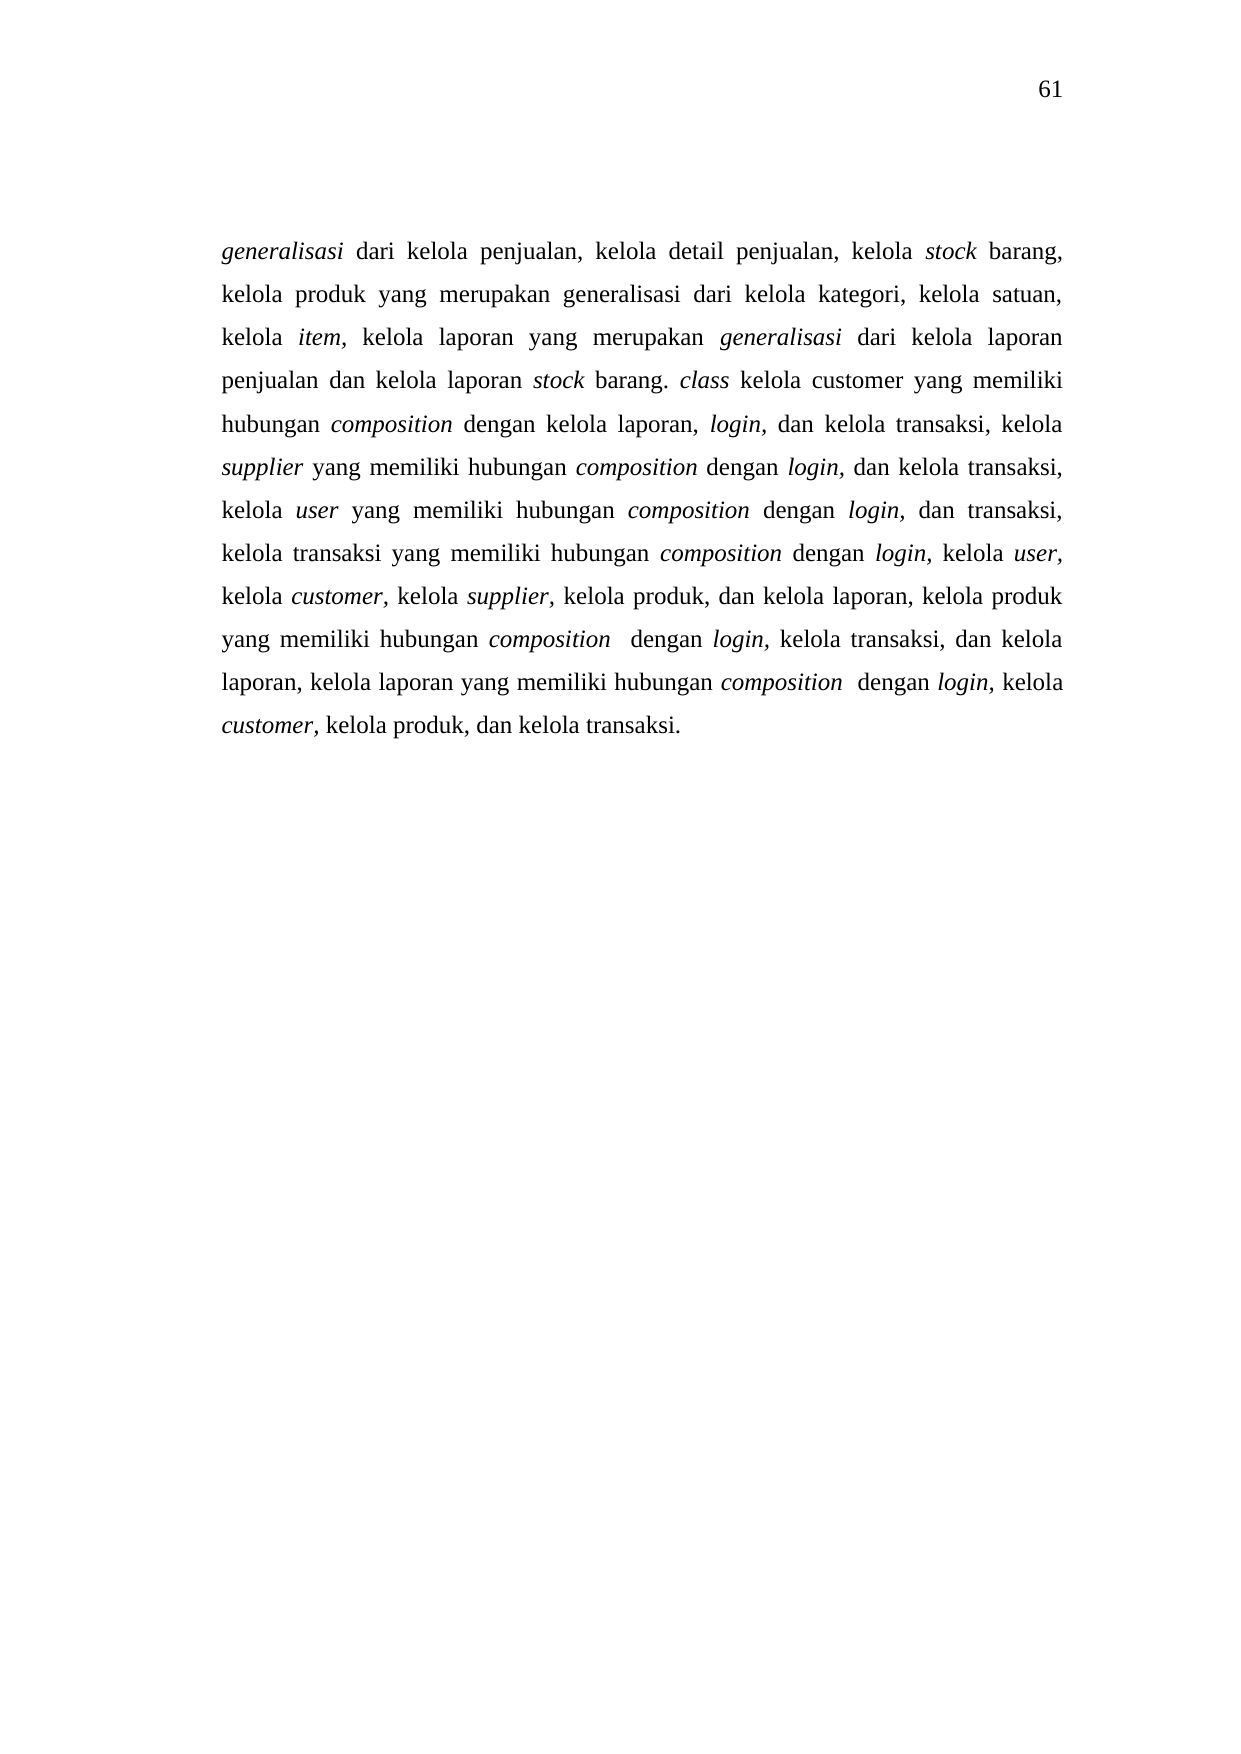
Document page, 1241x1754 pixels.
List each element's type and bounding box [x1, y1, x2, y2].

text [221, 236, 1063, 739]
